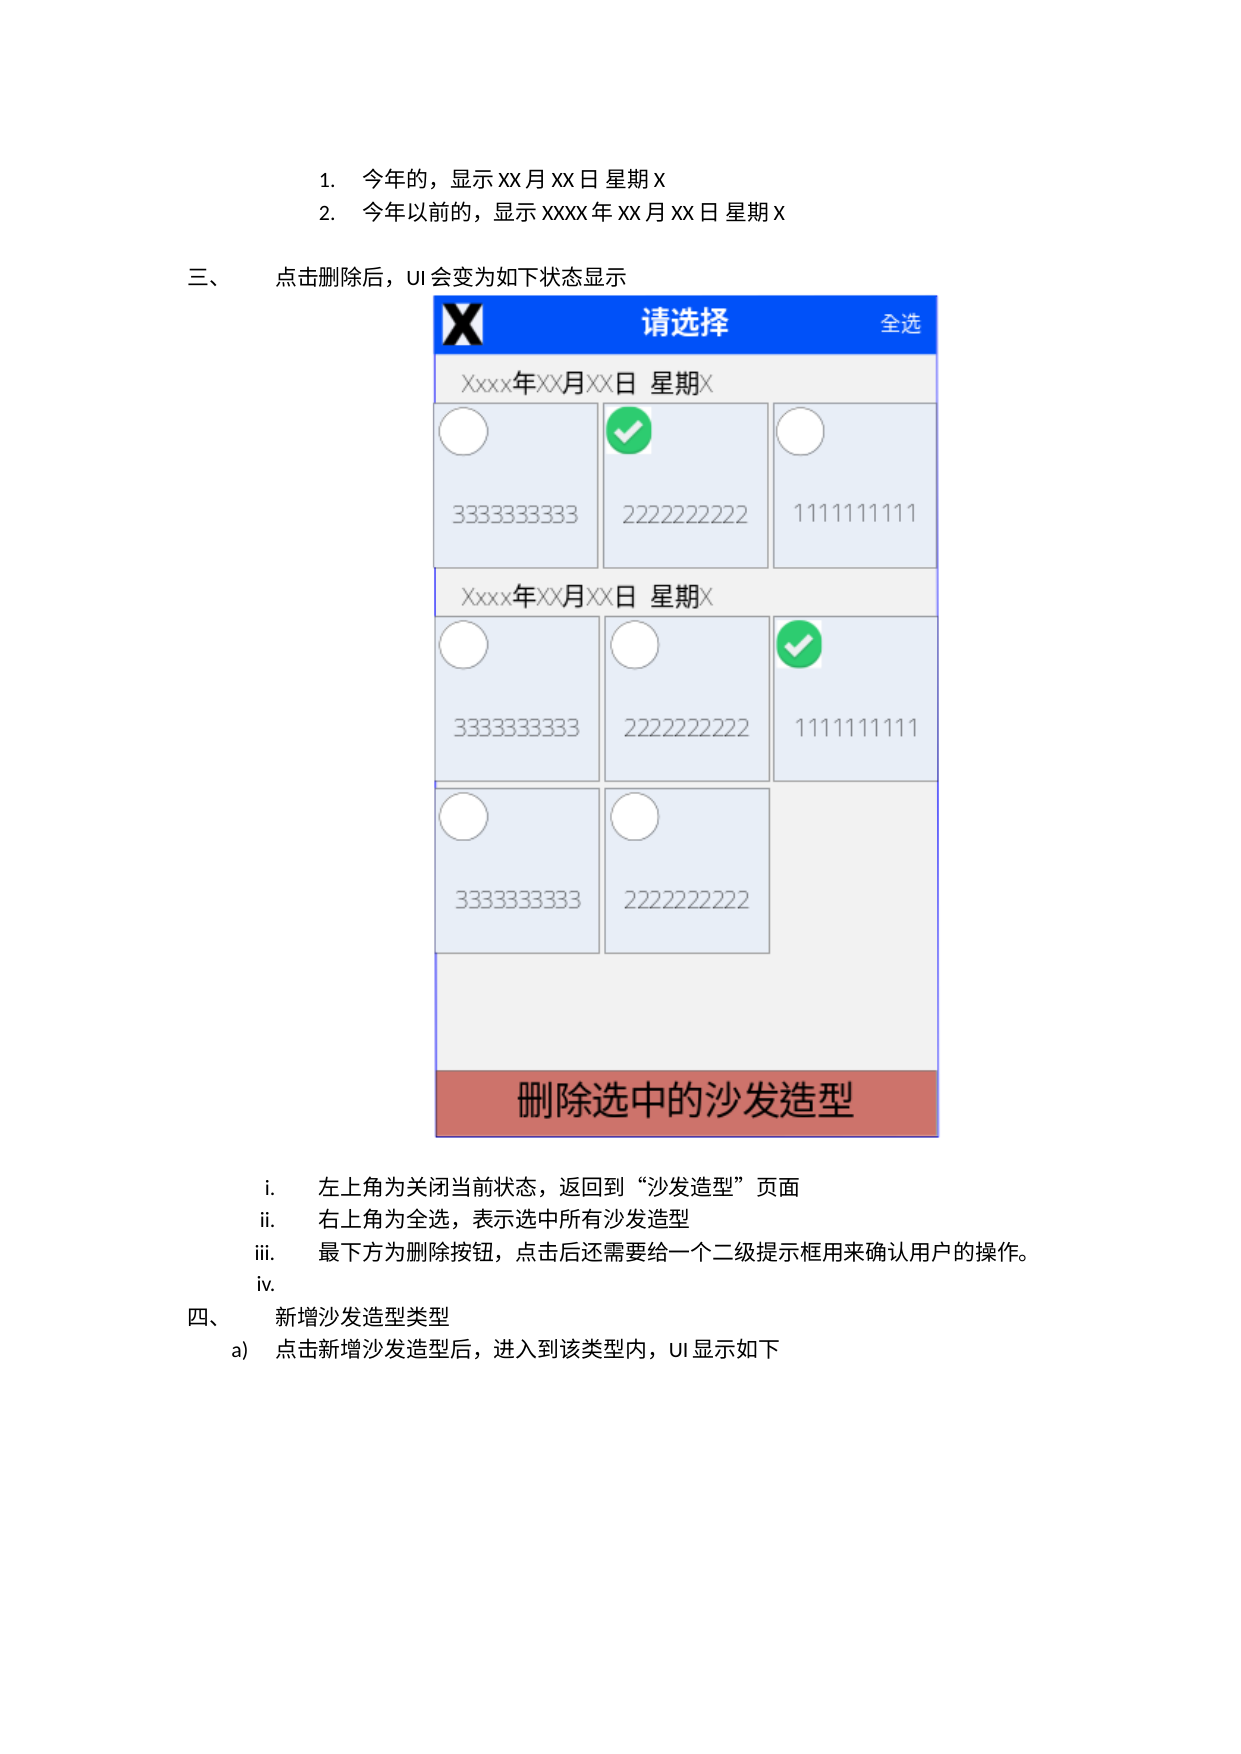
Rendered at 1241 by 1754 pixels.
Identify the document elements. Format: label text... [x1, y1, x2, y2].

list 今年的，显示XX月XX日 星期X [319, 162, 1053, 194]
list 左上角为关闭当前状态，返回到“沙发造型”页面 [275, 1169, 1053, 1202]
list 今年以前的，显示XXXX年XX月XX日 星期X [319, 194, 1053, 227]
list 点击新增沙发造型后，进入到该类型内，UI显示如下 [231, 1332, 1053, 1364]
list 新增沙发造型类型 [187, 1299, 1053, 1332]
list 右上角为全选，表示选中所有沙发造型 [275, 1202, 1053, 1234]
list 最下方为删除按钮，点击后还需要给一个二级提示框用来确认用户的操作。 [275, 1234, 1053, 1267]
list 点击删除后，UI会变为如下状态显示 [187, 259, 1053, 292]
